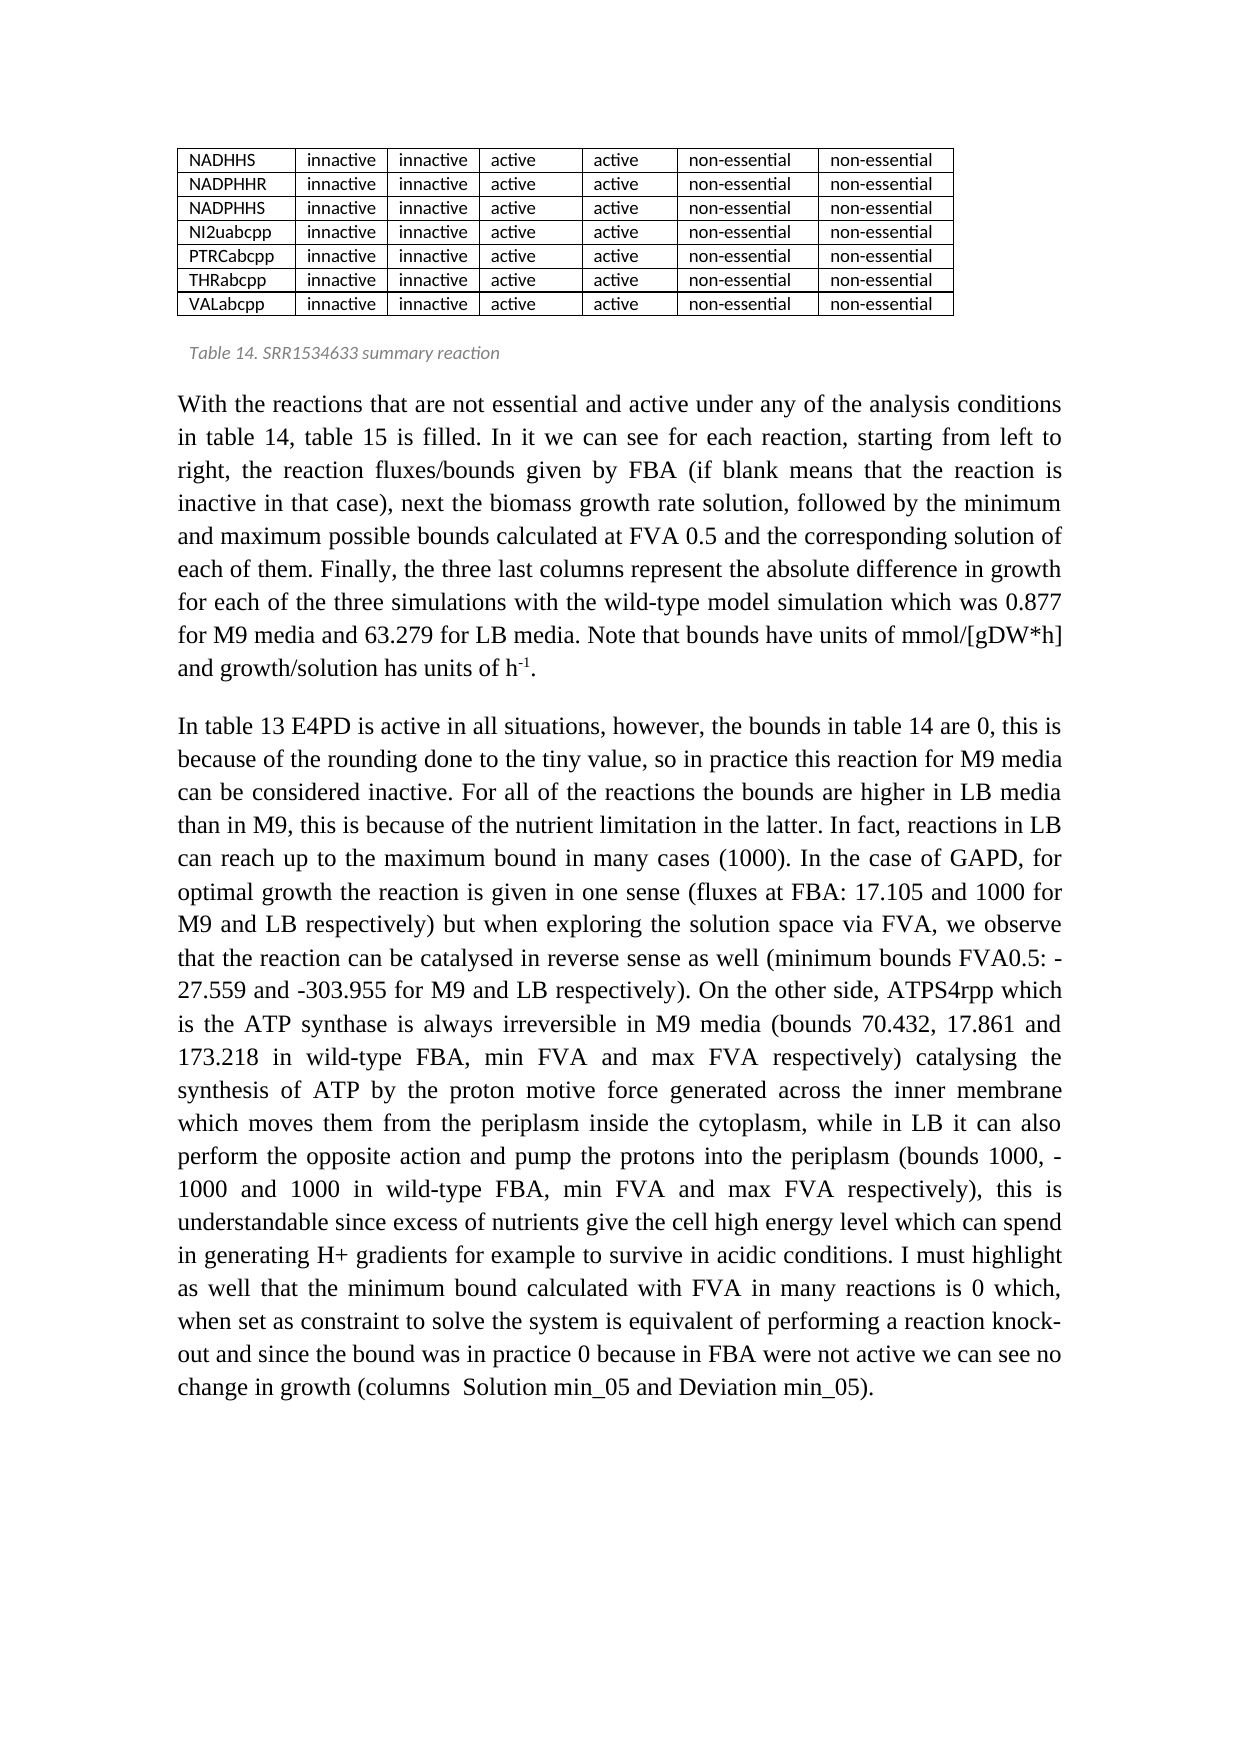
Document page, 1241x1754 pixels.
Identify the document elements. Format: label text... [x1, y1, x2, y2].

table_cell innactive [388, 269, 479, 291]
table_cell innactive [296, 269, 387, 291]
table_cell NADHHS [178, 149, 295, 172]
table_cell innactive [296, 197, 387, 219]
table_cell non-essential [678, 221, 818, 243]
table_cell VALabcpp [178, 293, 295, 315]
table_cell active [480, 197, 582, 219]
table_cell non-essential [819, 173, 953, 196]
table_cell non-essential [678, 269, 818, 291]
table_cell innactive [388, 221, 479, 243]
table_cell active [480, 269, 582, 291]
table_cell NADPHHR [178, 173, 295, 196]
table_cell Table 14. SRR1534633 summary reaction [178, 316, 953, 364]
table_cell NADPHHS [178, 197, 295, 219]
table_cell innactive [388, 293, 479, 315]
table_cell non-essential [678, 149, 818, 172]
table_cell innactive [296, 149, 387, 172]
table_cell THRabcpp [178, 269, 295, 291]
text In table 13 E4PD is active in all situations, however, the bounds in table 14 are 0, this is because of the rounding done to the tiny value, so in practice this reaction for M9 media can be considered inactive. For all of the reactions the bounds are higher in LB media than in M9, this is because of the nutrient limitation in the latter. In fact, reactions in LB can reach up to the maximum bound in many cases (1000). In the case of GAPD, for optimal growth the reaction is given in one sense (fluxes at FBA: 17.105 and 1000 for M9 and LB respectively) but when exploring the solution space via FVA, we observe that the reaction can be catalysed in reverse sense as well (minimum bounds FVA0.5: -27.559 and -303.955 for M9 and LB respectively). On the other side, ATPS4rpp which is the ATP synthase is always irreversible in M9 media (bounds 70.432, 17.861 and 173.218 in wild-type FBA, min FVA and max FVA respectively) catalysing the synthesis of ATP by the proton motive force generated across the inner membrane which moves them from the periplasm inside the cytoplasm, while in LB it can also perform the opposite action and pump the protons into the periplasm (bounds 1000, -1000 and 1000 in wild-type FBA, min FVA and max FVA respectively), this is understandable since excess of nutrients give the cell high energy level which can spend in generating H+ gradients for example to survive in acidic conditions. I must highlight as well that the minimum bound calculated with FVA in many reactions is 0 which, when set as constraint to solve the system is equivalent of performing a reaction knock-out and since the bound was in practice 0 because in FBA were not active we can see no change in growth (columns Solution min_05 and Deviation min_05). [177, 711, 1063, 1401]
table_cell innactive [388, 173, 479, 196]
table_cell active [583, 245, 677, 267]
table_cell non-essential [819, 245, 953, 267]
table_cell non-essential [819, 269, 953, 291]
text With the reactions that are not essential and active under any of the analysis conditions in table 14, table 15 is filled. In it we can see for each reaction, starting from left to right, the reaction fluxes/bounds given by FBA (if blank means that the reaction is inactive in that case), next the biomass growth rate solution, followed by the minimum and maximum possible bounds calculated at FVA 0.5 and the corresponding solution of each of them. Finally, the three last columns represent the absolute difference in growth for each of the three simulations with the wild-type model simulation which was 0.877 for M9 media and 63.279 for LB media. Note that bounds have units of mmol/[gDW*h] and growth/solution has units of h-1. [177, 389, 1063, 682]
table_cell active [480, 293, 582, 315]
table_cell active [583, 221, 677, 243]
table_cell innactive [296, 245, 387, 267]
table_cell non-essential [819, 221, 953, 243]
table_cell non-essential [678, 197, 818, 219]
table_cell active [583, 269, 677, 291]
table_cell innactive [388, 149, 479, 172]
table_cell innactive [296, 173, 387, 196]
table_cell active [583, 149, 677, 172]
table_cell innactive [296, 293, 387, 315]
table_cell active [583, 197, 677, 219]
table_cell active [480, 149, 582, 172]
table_cell innactive [388, 245, 479, 267]
table_cell non-essential [678, 173, 818, 196]
table_cell active [583, 293, 677, 315]
table_cell non-essential [819, 197, 953, 219]
table_cell non-essential [678, 293, 818, 315]
table_cell active [480, 173, 582, 196]
table_cell innactive [388, 197, 479, 219]
table_cell active [583, 173, 677, 196]
table_cell active [480, 221, 582, 243]
table_cell non-essential [819, 293, 953, 315]
table_cell active [480, 245, 582, 267]
table_cell innactive [296, 221, 387, 243]
table_cell NI2uabcpp [178, 221, 295, 243]
table_cell non-essential [678, 245, 818, 267]
table_cell PTRCabcpp [178, 245, 295, 267]
table_cell non-essential [819, 149, 953, 172]
